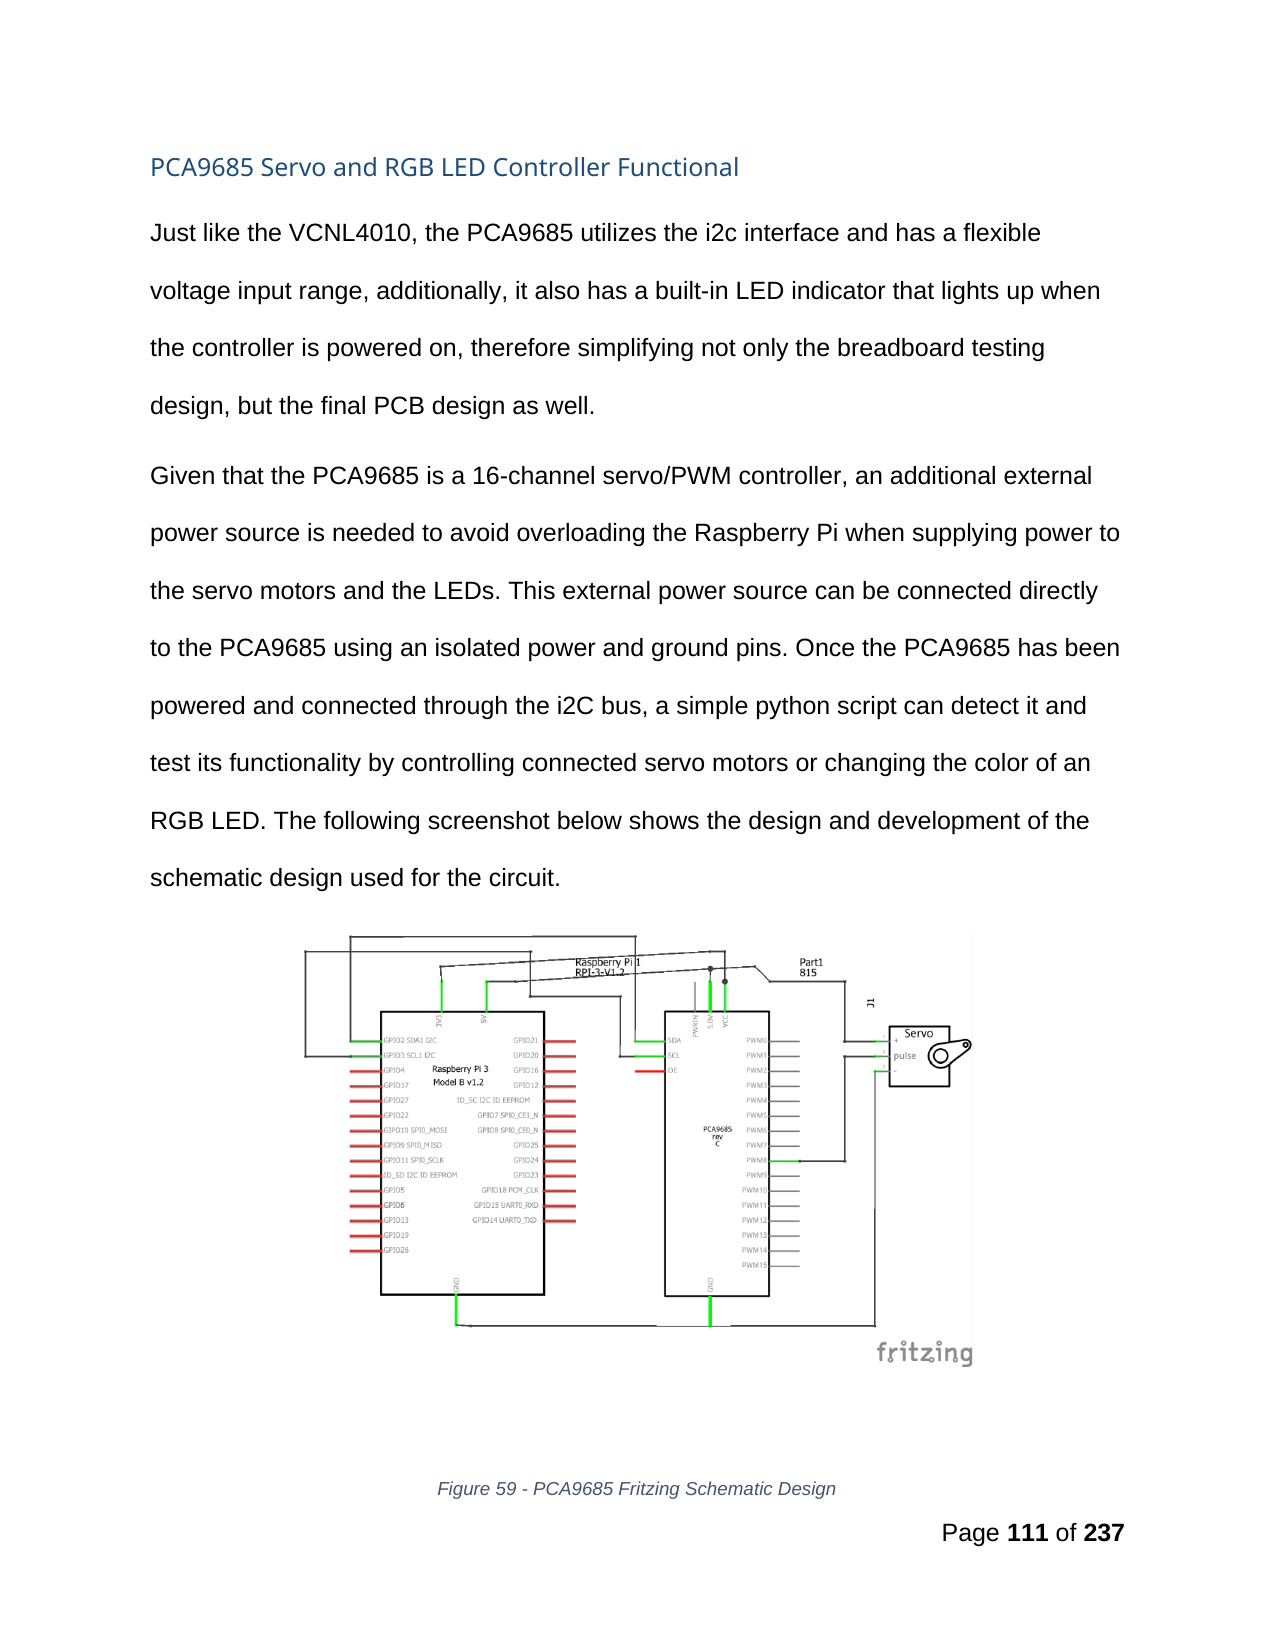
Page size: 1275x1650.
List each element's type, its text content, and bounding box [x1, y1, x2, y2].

text Given that the PCA9685 is a 16-channel servo/PWM controller, an additional external power source is needed to avoid overloading the Raspberry Pi when supplying power to the servo motors and the LEDs. This external power source can be connected directly to the PCA9685 using an isolated power and ground pins. Once the PCA9685 has been powered and connected through the i2C bus, a simple python script can detect it and test its functionality by controlling connected servo motors or changing the color of an RGB LED. The following screenshot below shows the design and development of the schematic design used for the circuit. [150, 461, 1125, 892]
picture [302, 933, 973, 1367]
subtitle PCA9685 Servo and RGB LED Controller Functional [150, 150, 1125, 184]
text Just like the VCNL4010, the PCA9685 utilizes the i2c interface and has a flexible voltage input range, additionally, it also has a built-in LED indicator that lights up when the controller is powered on, therefore simplifying not only the breadboard testing design, but the final PCB design as well. [150, 218, 1125, 419]
text Figure - PCA9685 Fritzing Schematic Design [150, 1478, 1125, 1500]
